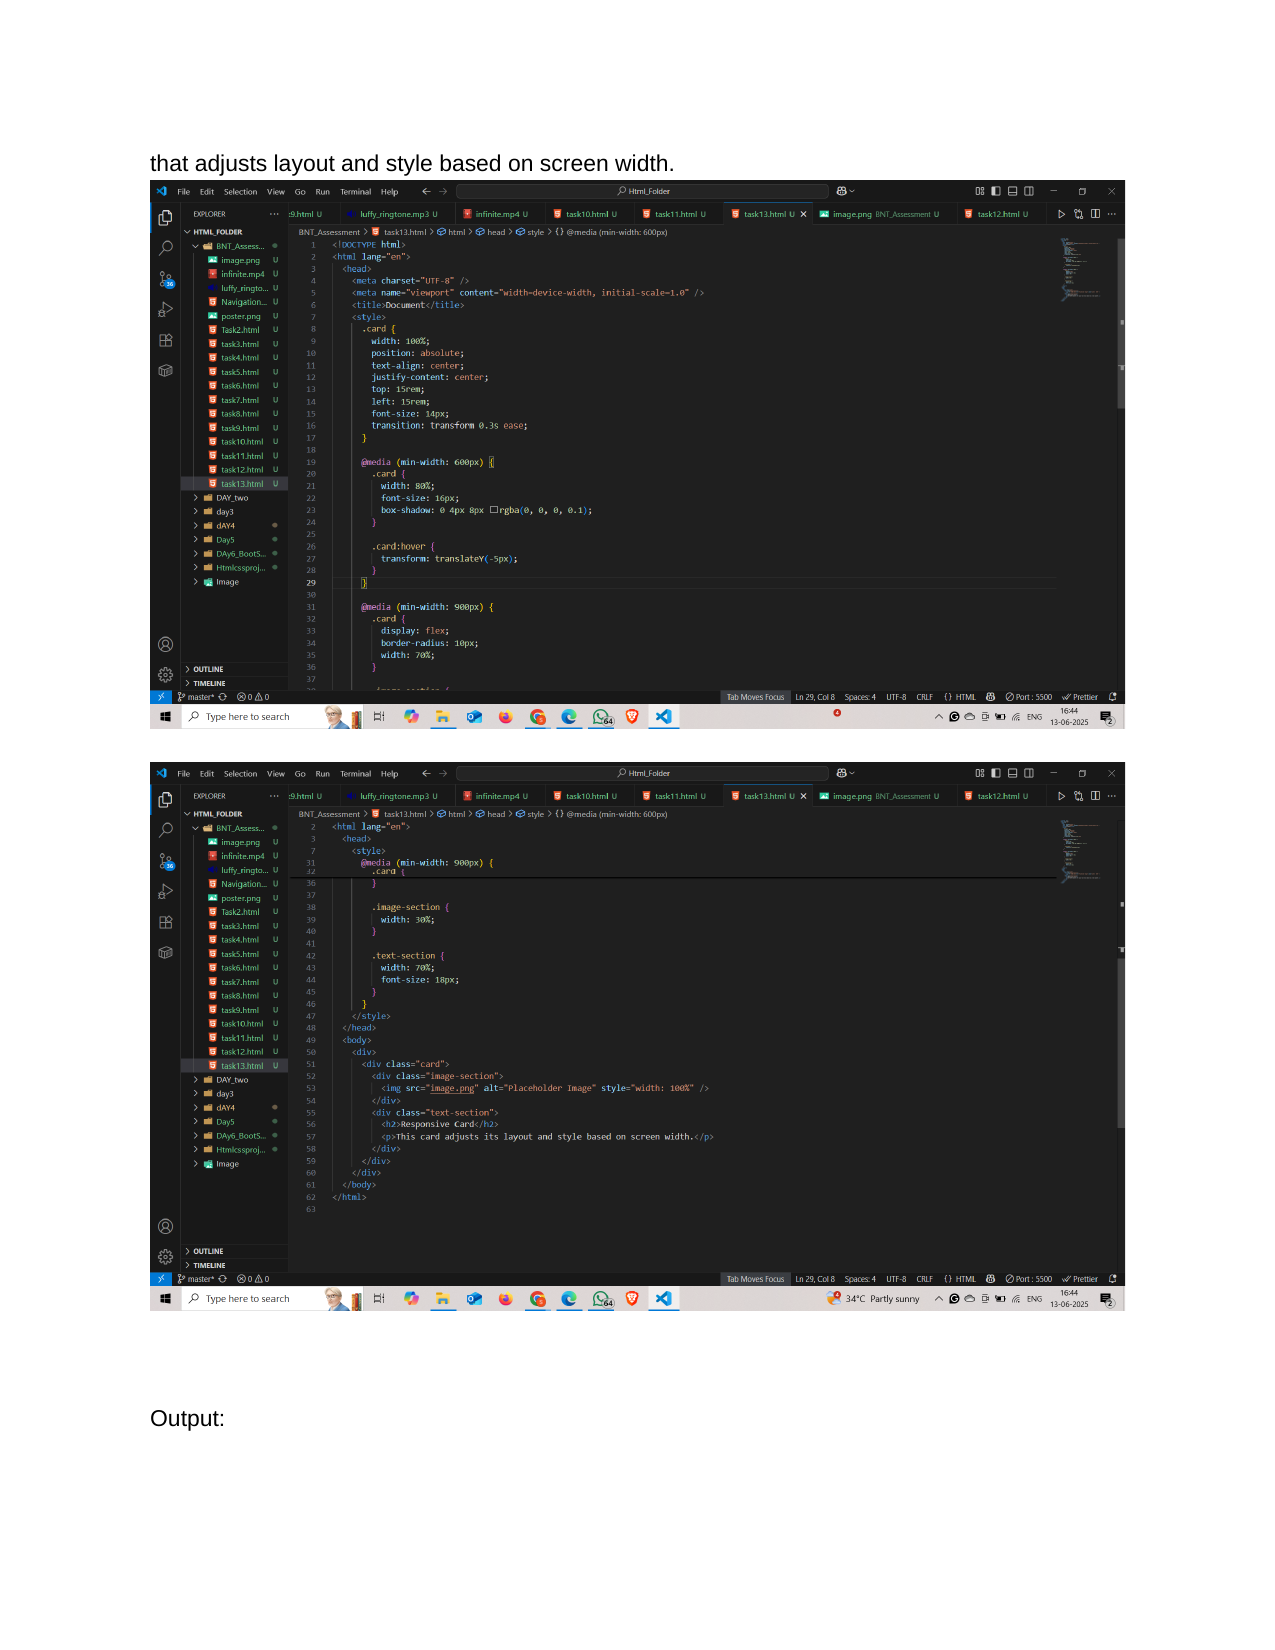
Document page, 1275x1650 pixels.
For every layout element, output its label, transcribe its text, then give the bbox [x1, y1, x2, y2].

text that adjusts layout and style based on screen width. [150, 150, 1125, 176]
picture [150, 762, 1125, 1311]
picture [150, 180, 1125, 729]
text Output: [150, 1404, 1125, 1431]
